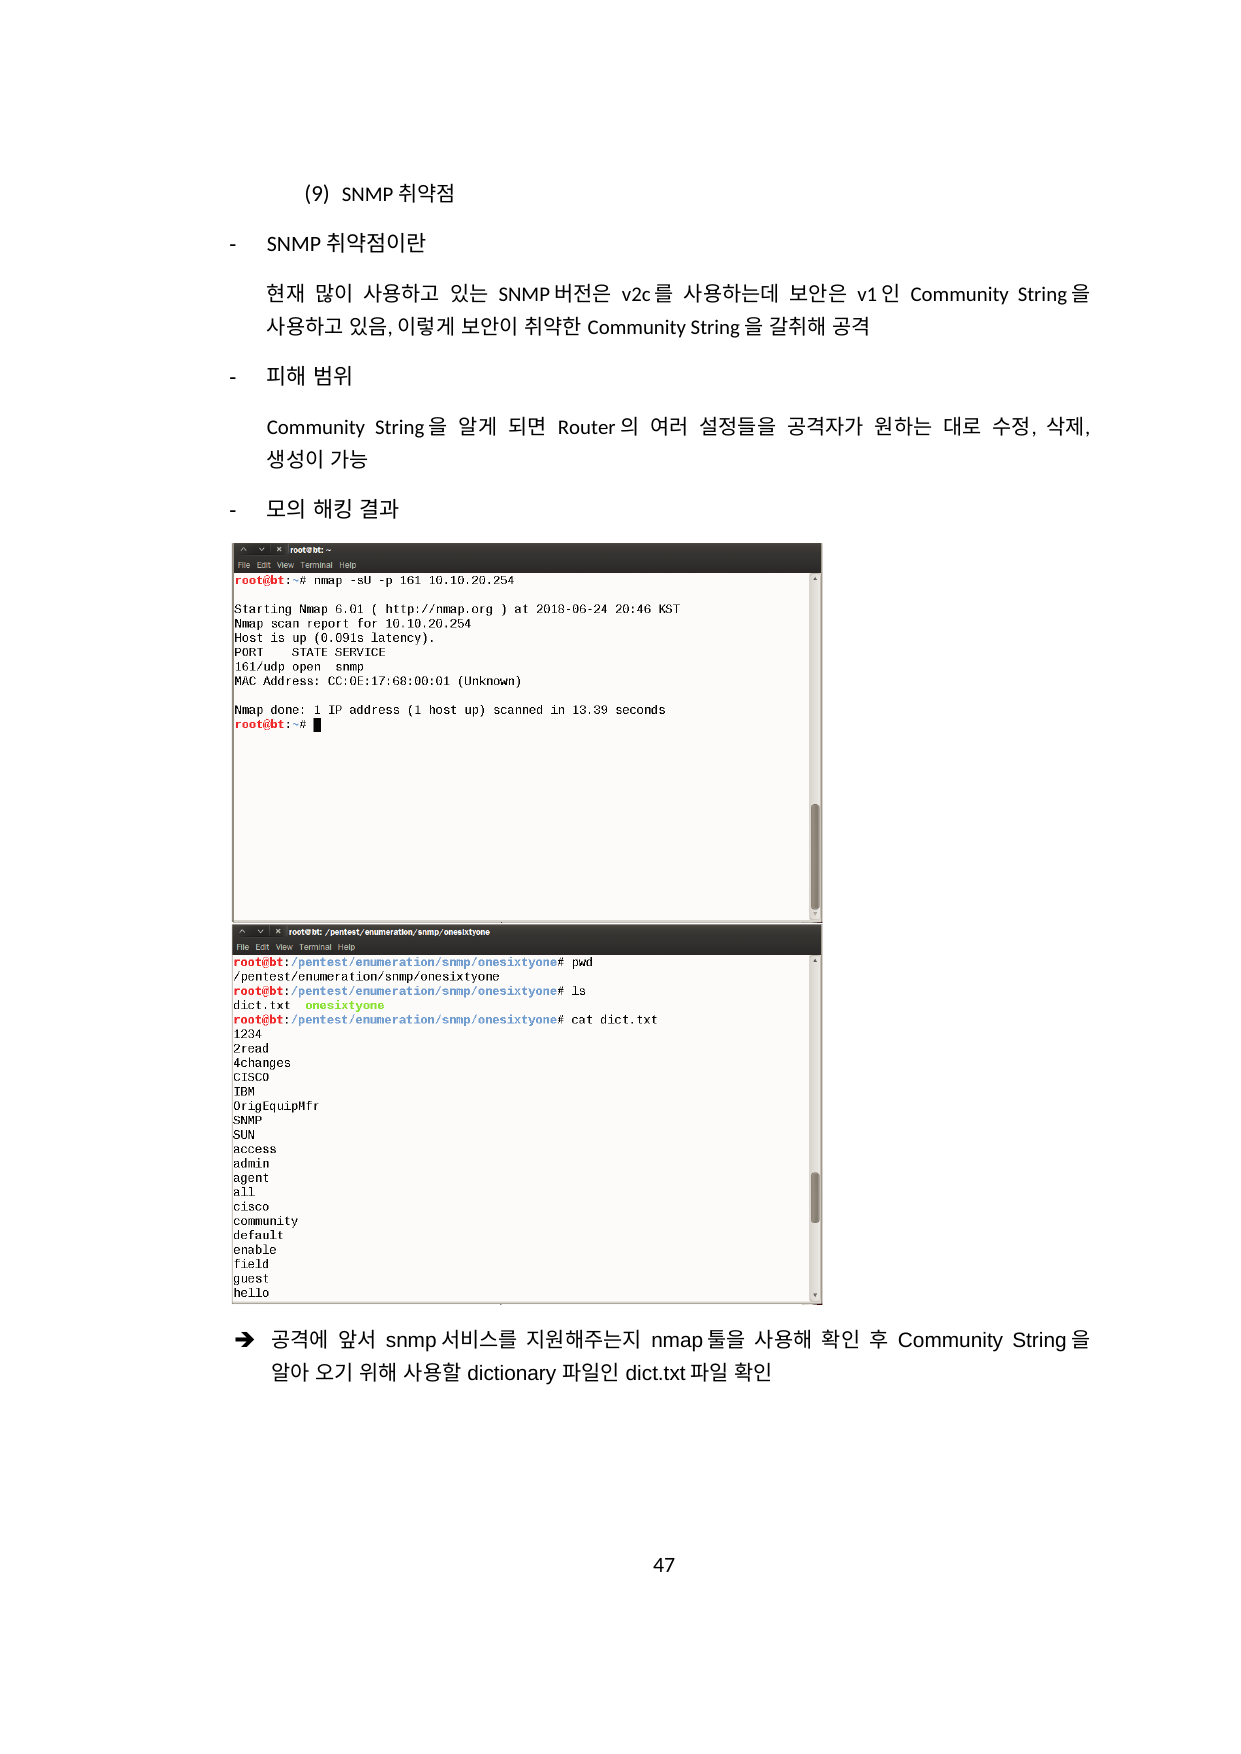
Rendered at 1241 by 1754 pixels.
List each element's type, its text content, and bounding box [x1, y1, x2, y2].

picture [231, 924, 823, 1305]
picture [231, 543, 823, 923]
list Community String을 알게 되면 Router의 여러 설정들을 공격자가 원하는 대로 수정, 삭제, 생성이 가능 [267, 410, 1090, 473]
list 공격에 앞서 snmp서비스를 지원해주는지 nmap툴을 사용해 확인 후 Community String을 알아 오기 위해 사용할 dictionary 파일인 dict.txt파일 확인 [234, 1323, 1090, 1386]
list 모의 해킹 결과 [229, 492, 1090, 524]
list 피해 범위 [229, 359, 1090, 391]
list 현재 많이 사용하고 있는 SNMP버전은 v2c를 사용하는데 보안은 v1인 Community String을 사용하고 있음, 이렇게 보안이 취약한 Community String을 갈취해 공격 [267, 277, 1090, 340]
list SNMP 취약점 [304, 177, 1090, 207]
list SNMP 취약점이란 [229, 226, 1090, 258]
